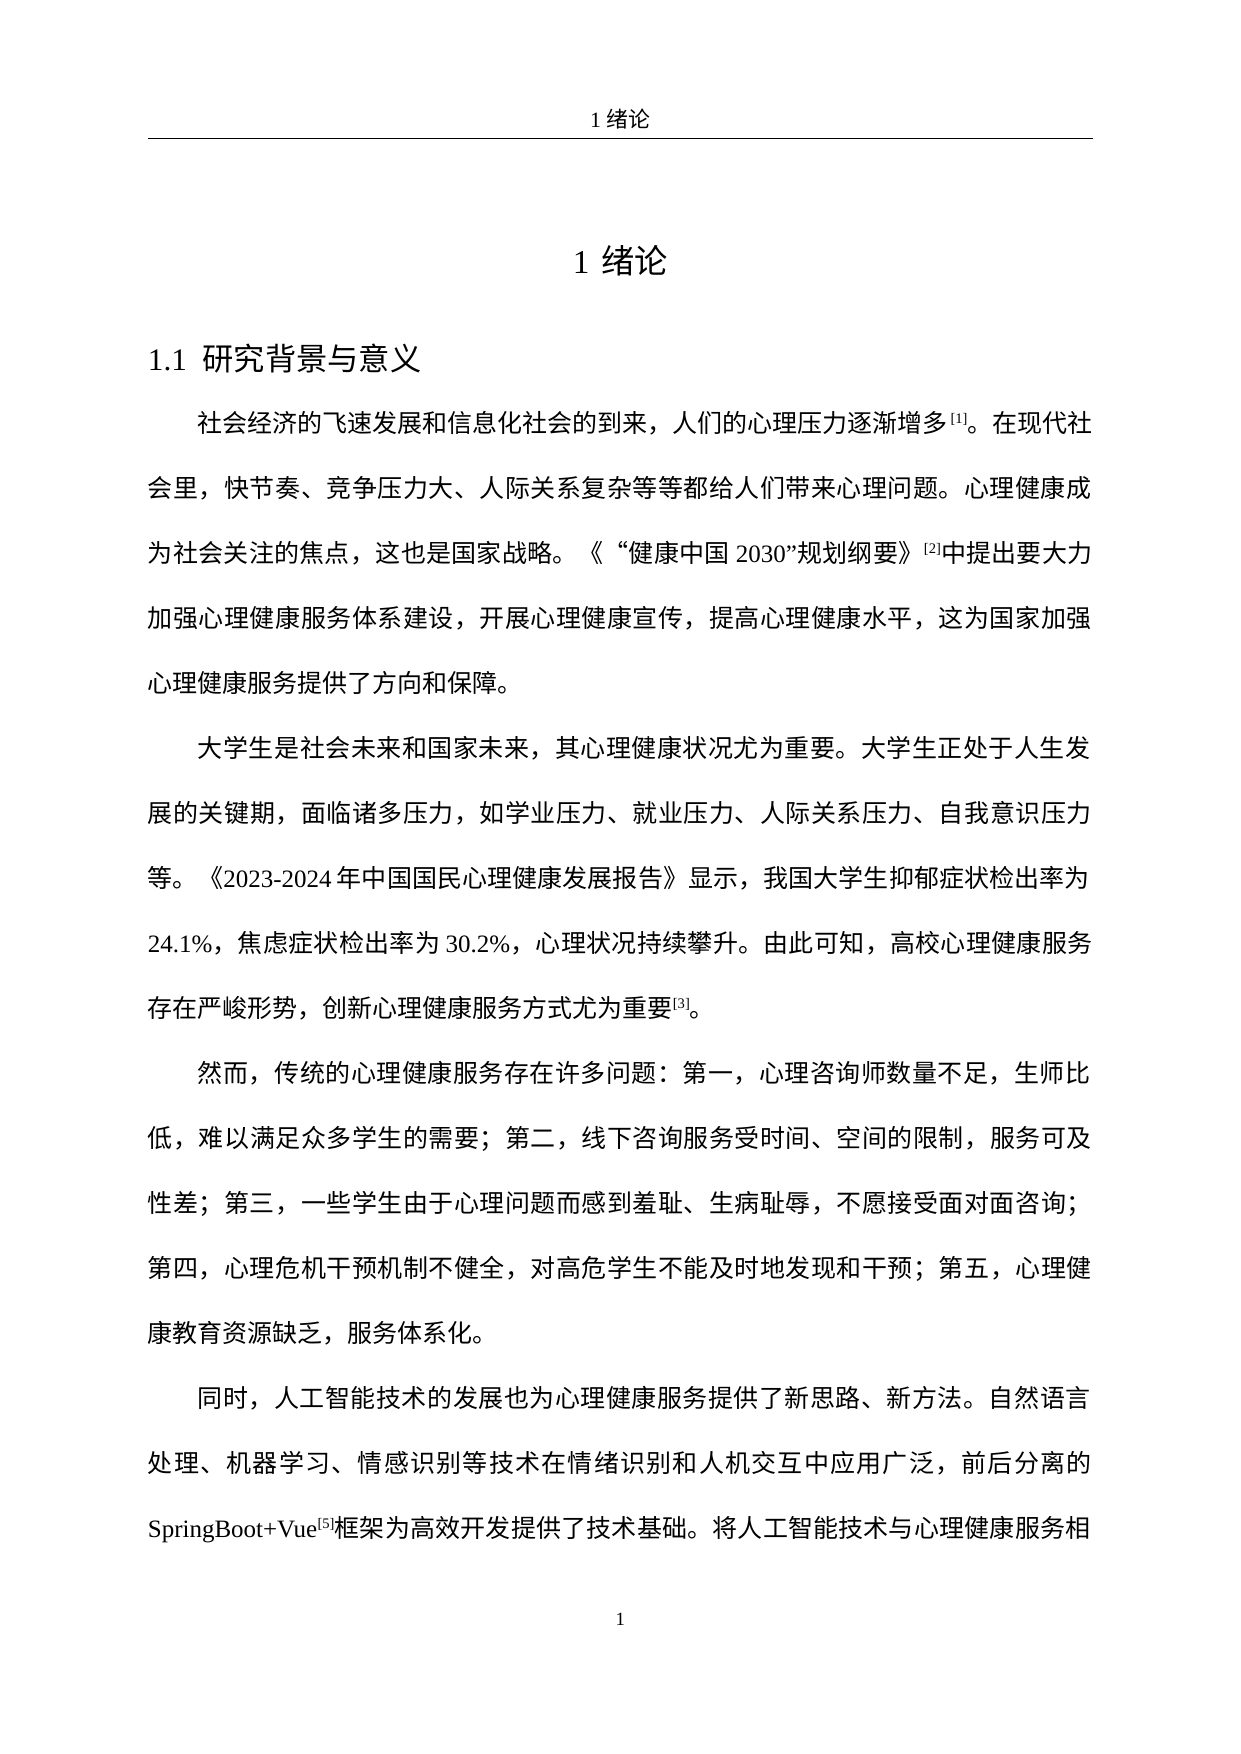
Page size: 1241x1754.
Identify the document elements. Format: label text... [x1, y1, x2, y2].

text 然而，传统的心理健康服务存在许多问题：第一，心理咨询师数量不足，生师比低，难以满足众多学生的需要；第二，线下咨询服务受时间、空间的限制，服务可及性差；第三，一些学生由于心理问题而感到羞耻、生病耻辱，不愿接受面对面咨询；第四，心理危机干预机制不健全，对高危学生不能及时地发现和干预；第五，心理健康教育资源缺乏，服务体系化。 [148, 1039, 1093, 1364]
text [148, 1364, 1093, 1559]
text 大学生是社会未来和国家未来，其心理健康状况尤为重要。大学生正处于人生发展的关键期，面临诸多压力，如学业压力、就业压力、人际关系压力、自我意识压力等。《2023-2024年中国国民心理健康发展报告》显示，我国大学生抑郁症状检出率为24.1%，焦虑症状检出率为30.2%，心理状况持续攀升。由此可知，高校心理健康服务存在严峻形势，创新心理健康服务方式尤为重要[3]。 [148, 714, 1093, 1039]
subtitle 1 绪论 [148, 227, 1093, 292]
subtitle 研究背景与意义 [148, 324, 1093, 389]
text 社会经济的飞速发展和信息化社会的到来，人们的心理压力逐渐增多[1]。在现代社会里，快节奏、竞争压力大、人际关系复杂等等都给人们带来心理问题。心理健康成为社会关注的焦点，这也是国家战略。《“健康中国2030”规划纲要》[2]中提出要大力加强心理健康服务体系建设，开展心理健康宣传，提高心理健康水平，这为国家加强心理健康服务提供了方向和保障。 [148, 389, 1093, 714]
